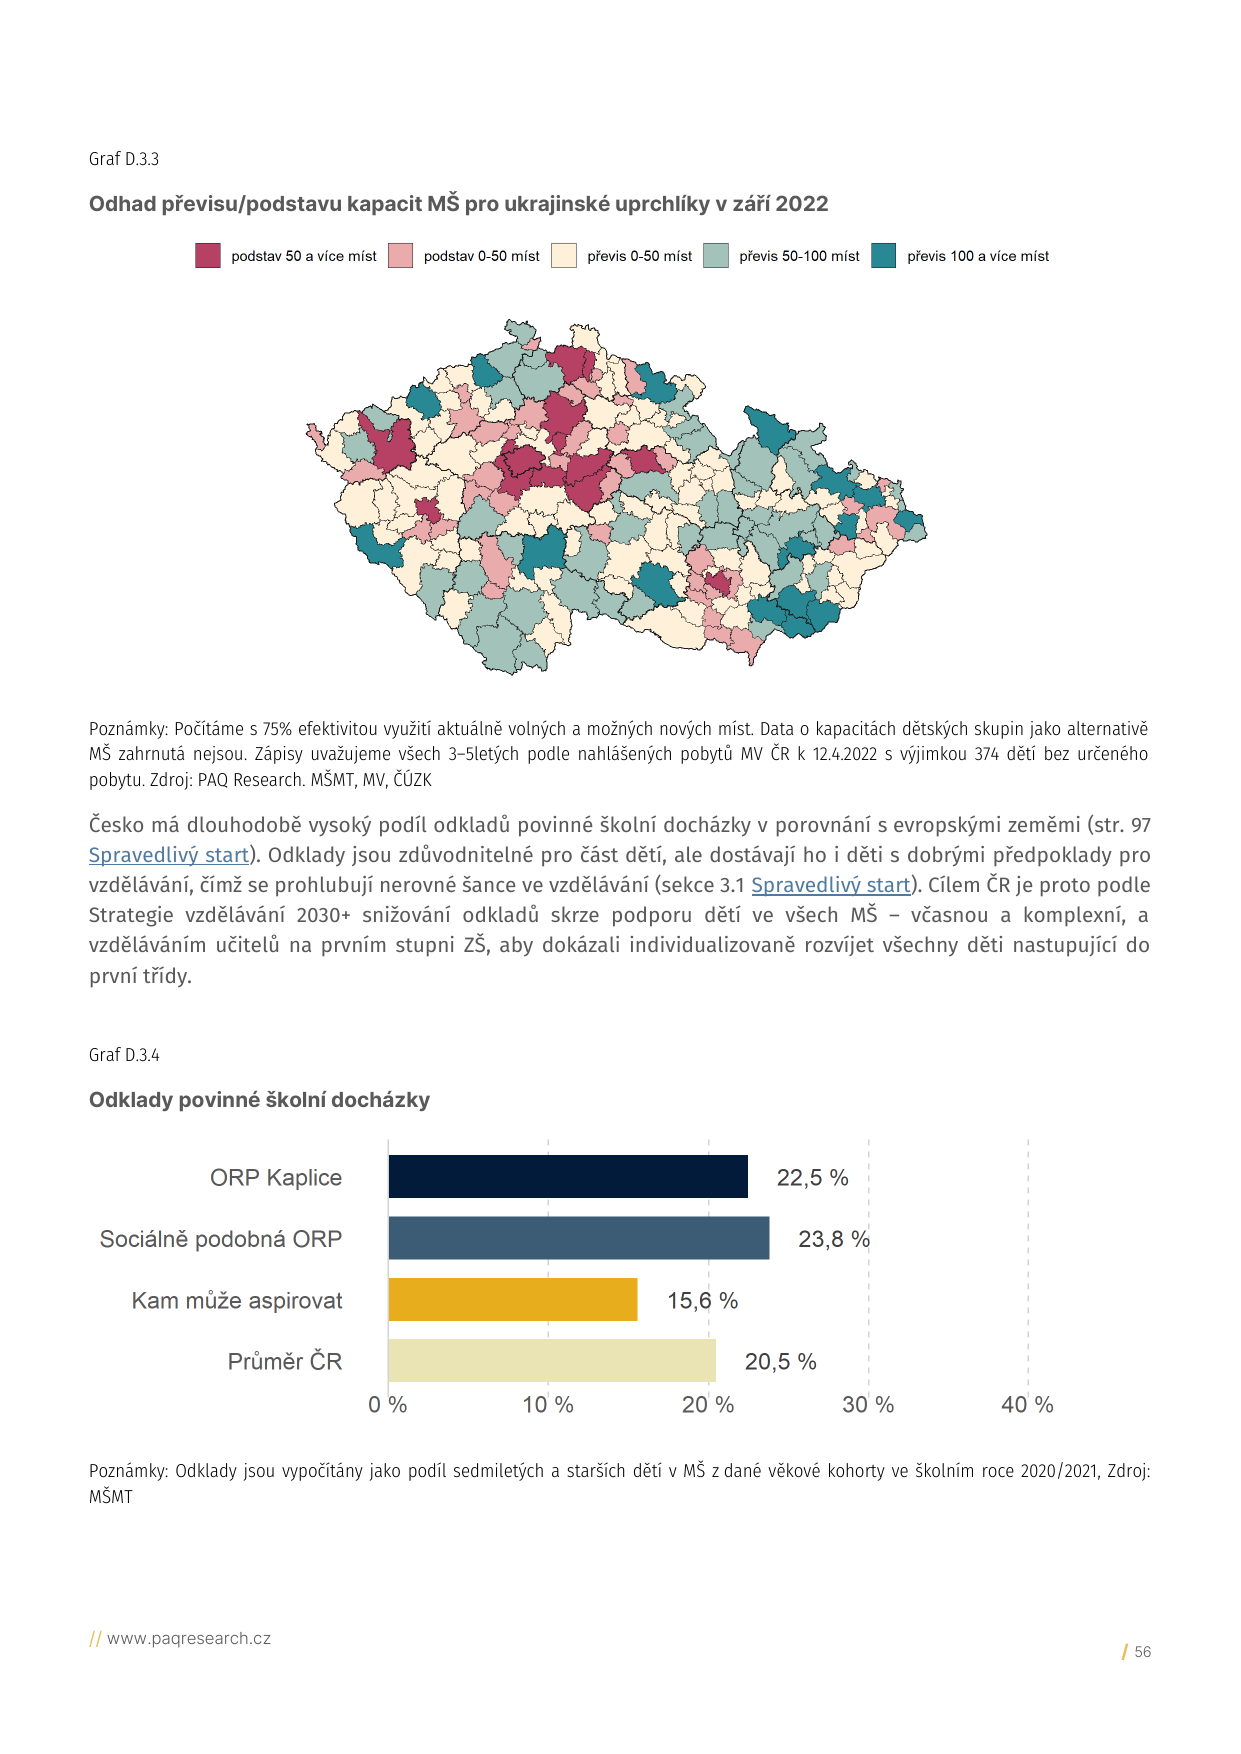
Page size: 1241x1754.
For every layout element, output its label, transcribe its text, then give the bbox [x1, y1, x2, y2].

text Poznámky: Počítáme s 75% efektivitou využití aktuálně volných a možných nových míst. Data o kapacitách dětských skupin jako alternativě MŠ zahrnutá nejsou. Zápisy uvažujeme všech 3–5letých podle nahlášených pobytů MV ČR k 12.4.2022 s výjimkou 374 dětí bez určeného pobytu. Zdroj: PAQ Research. MŠMT, MV, ČÚZK [89, 717, 1152, 792]
text Odhad převisu/podstavu kapacit MŠ pro ukrajinské uprchlíky v září 2022 [89, 186, 1152, 216]
picture [88, 1112, 1139, 1444]
text Odklady povinné školní docházky [89, 1082, 1152, 1112]
text Česko má dlouhodobě vysoký podíl odkladů povinné školní docházky v porovnání s evropskými zeměmi (str. 97 Spravedlivý start). Odklady jsou zdůvodnitelné pro část dětí, ale dostávají ho i děti s dobrými předpoklady pro vzdělávání, čímž se prohlubují nerovné šance ve vzdělávání (sekce 3.1 Spravedlivý start). Cílem ČR je proto podle Strategie vzdělávání 2030+ snižování odkladů skrze podporu dětí ve všech MŠ – včasnou a komplexní, a vzděláváním učitelů na prvním stupni ZŠ, aby dokázali individualizovaně rozvíjet všechny děti nastupující do první třídy. [89, 807, 1152, 989]
text Poznámky: Odklady jsou vypočítány jako podíl sedmiletých a starších dětí v MŠ z dané věkové kohorty ve školním roce 2020/2021, Zdroj: MŠMT [89, 1460, 1152, 1509]
text Graf D.3.3 [89, 148, 1152, 170]
picture [88, 216, 1139, 701]
text Graf D.3.4 [89, 1044, 1152, 1066]
